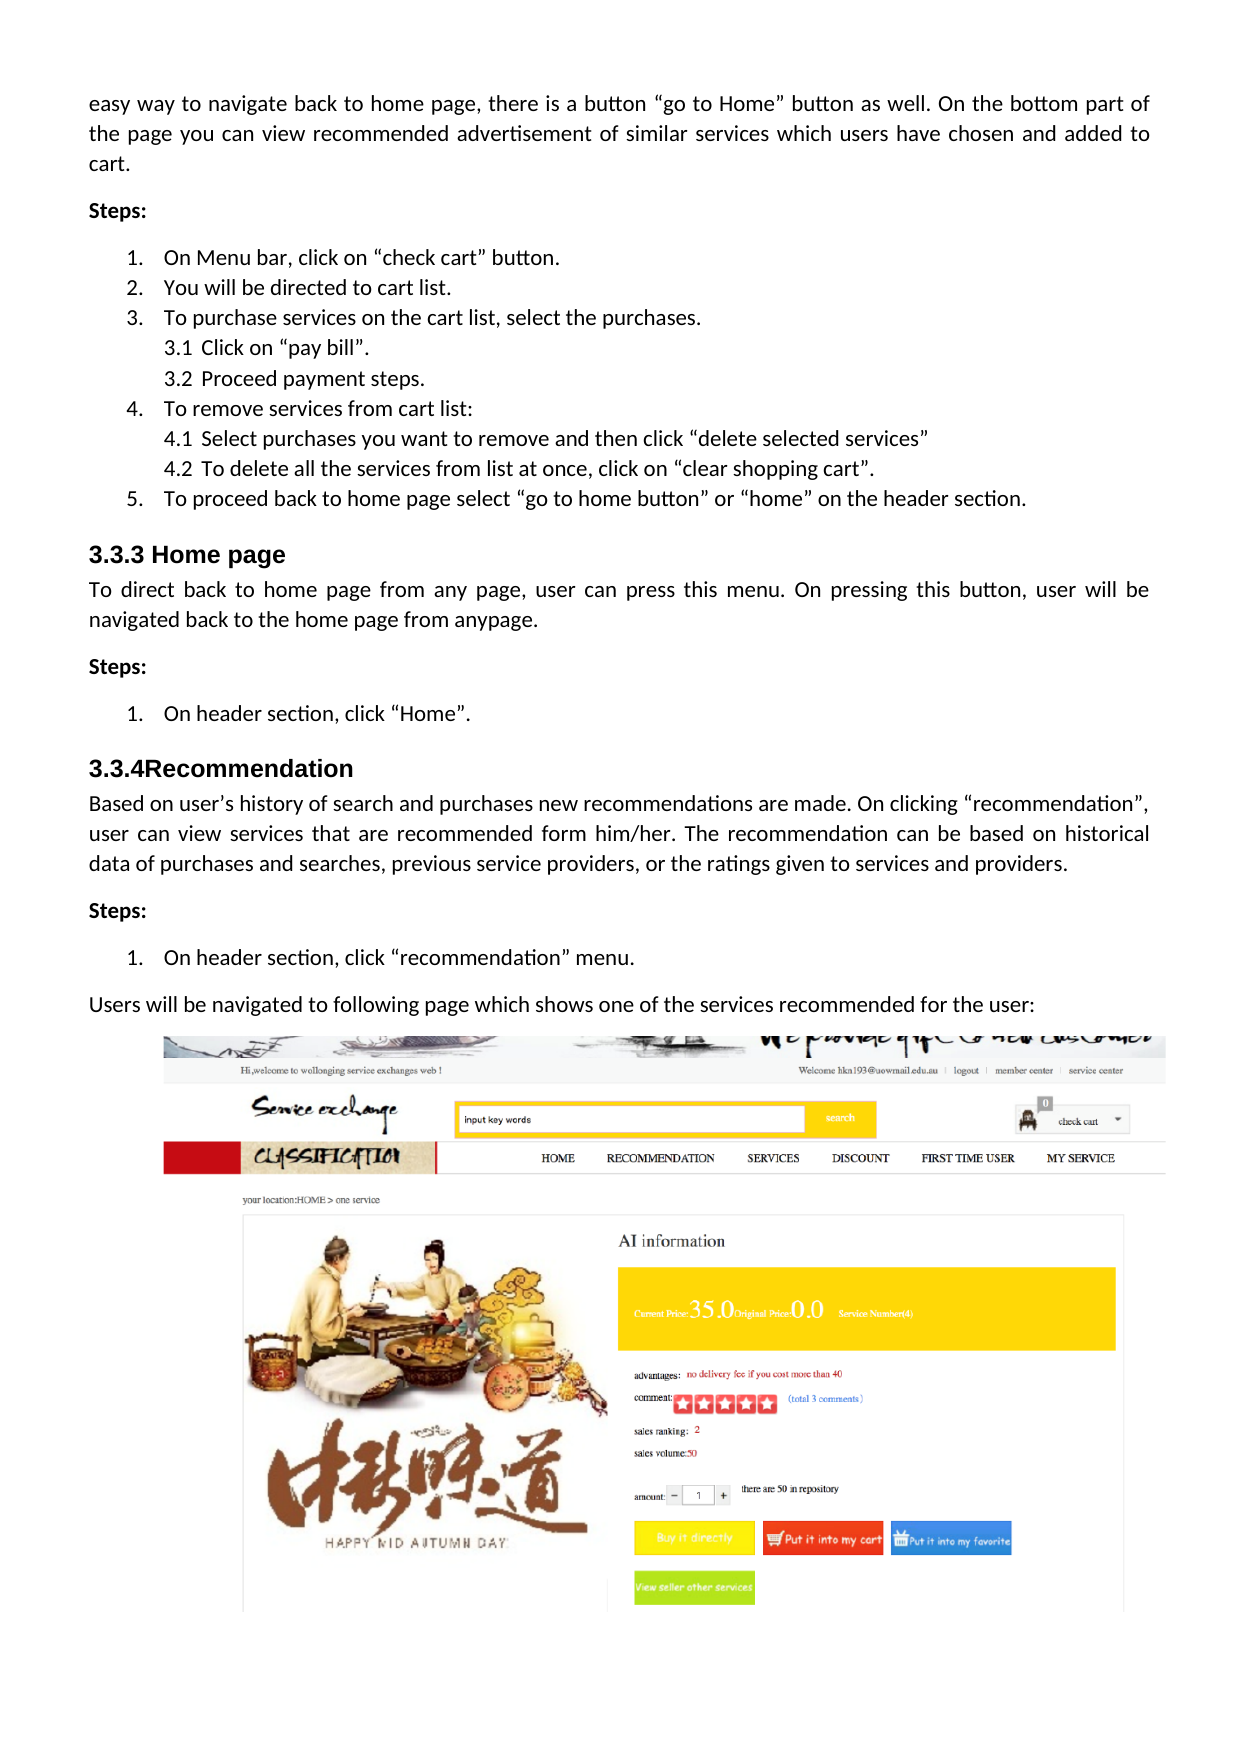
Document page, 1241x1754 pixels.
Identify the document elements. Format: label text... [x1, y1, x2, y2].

text To direct back to home page from any page, user can press this menu. On pressing this button, user will be navigated back to the home page from anypage. [89, 575, 1152, 633]
text Users will be navigated to following page which shows one of the services recommended for the user: [89, 990, 1152, 1018]
list To proceed back to home page select “go to home button” or “home” on the header section. [126, 484, 1152, 512]
list On Menu bar, click on “check cart” button. [126, 243, 1152, 271]
list To remove services from cart list: [126, 394, 1152, 422]
list Select purchases you want to remove and then click “delete selected services” [164, 424, 1152, 452]
text Based on user’s history of search and purchases new recommendations are made. On clicking “recommendation”, user can view services that are recommended form him/her. The recommendation can be based on historical data of purchases and searches, previous service providers, or the ratings given to services and providers. [89, 789, 1152, 877]
subtitle 3.3.4Recommendation [89, 754, 1152, 783]
list To delete all the services from list at once, click on “clear shopping cart”. [164, 454, 1152, 482]
list On header section, click “Home”. [126, 699, 1152, 727]
list You will be directed to cart list. [126, 273, 1152, 301]
picture [163, 1036, 1166, 1612]
list On header section, click “recommendation” menu. [126, 943, 1152, 971]
text Steps: [89, 896, 1152, 924]
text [89, 89, 1152, 177]
list Click on “pay bill”. [164, 333, 1152, 361]
subtitle 3.3.3 Home page [89, 540, 1152, 568]
list Proceed payment steps. [164, 364, 1152, 392]
list To purchase services on the cart list, select the purchases. [126, 303, 1152, 331]
text Steps: [89, 652, 1152, 680]
text Steps: [89, 196, 1152, 224]
